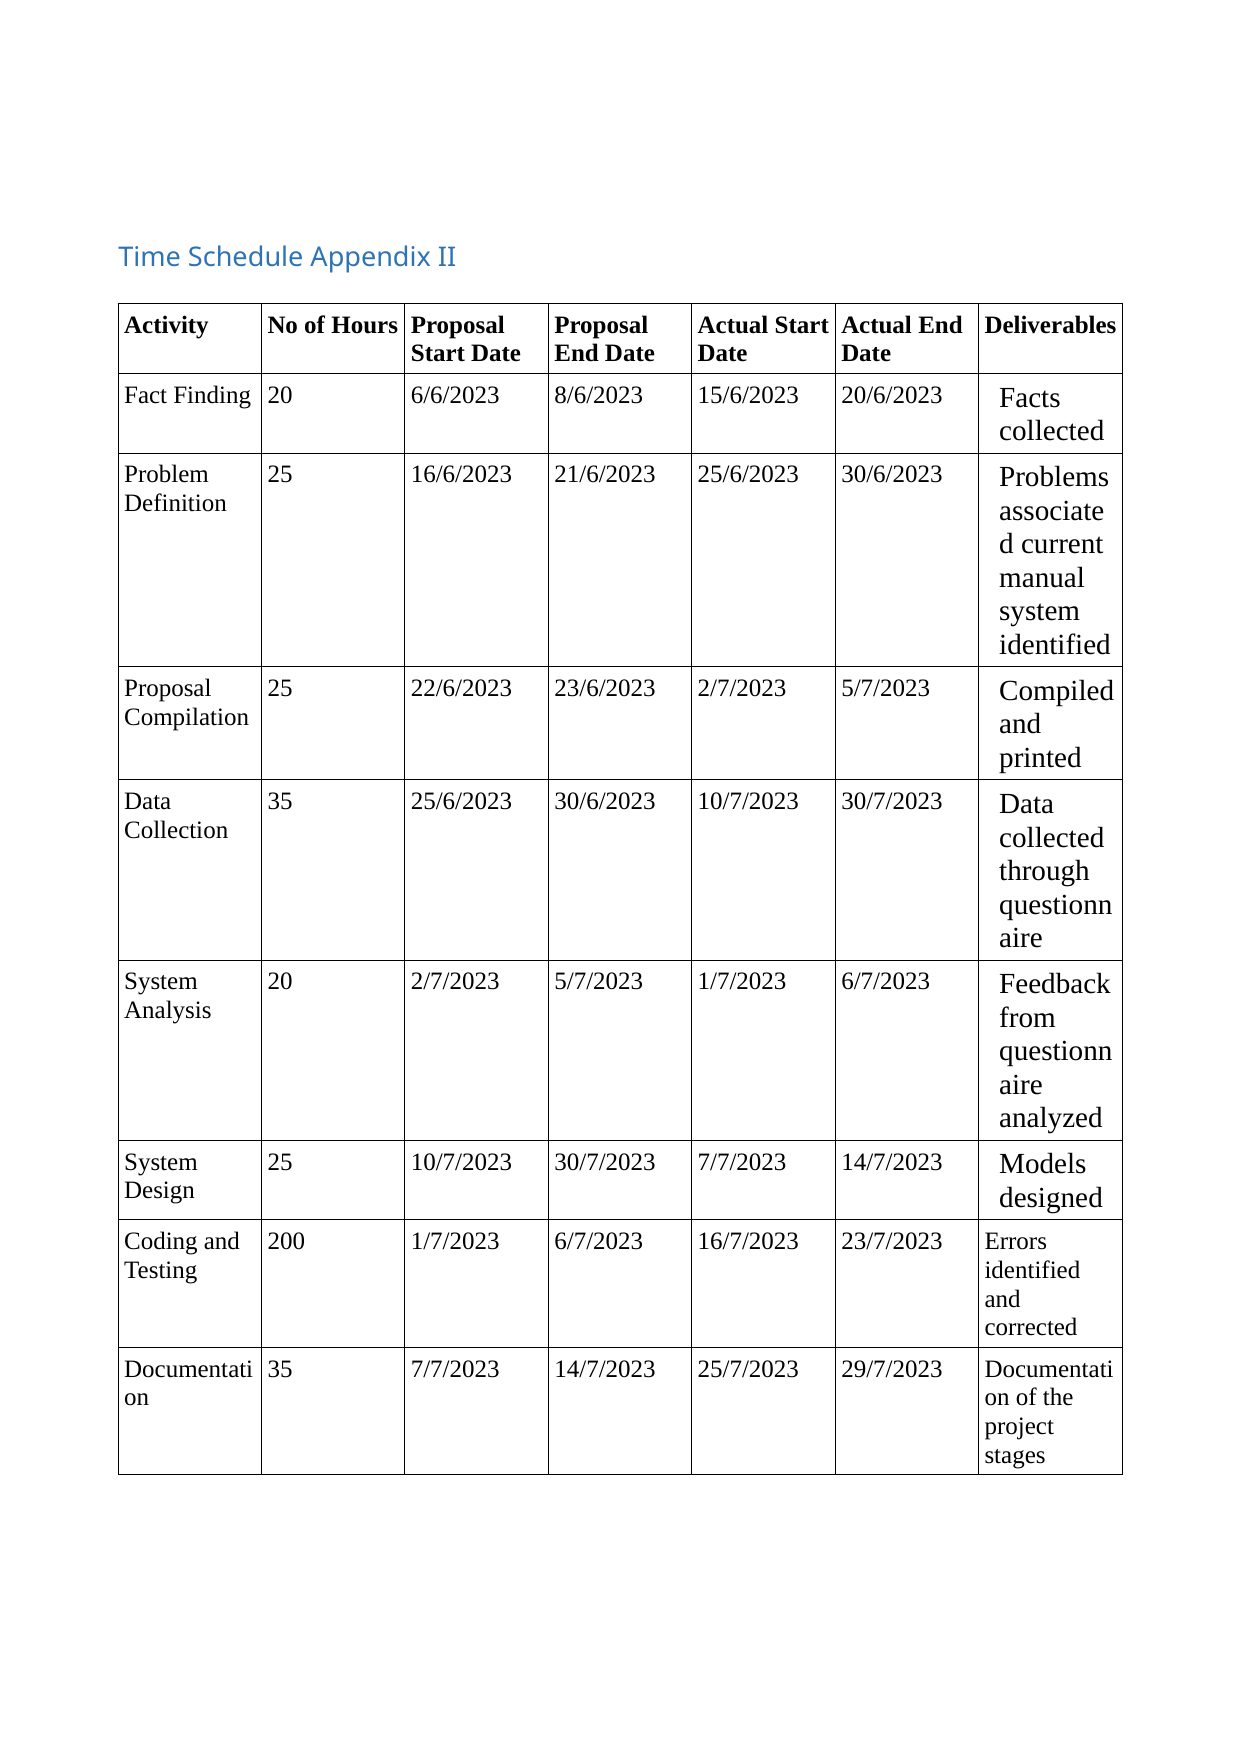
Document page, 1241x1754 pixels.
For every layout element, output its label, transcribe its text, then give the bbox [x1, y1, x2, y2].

table_cell 6/7/2023 [836, 961, 978, 1140]
table_cell 16/6/2023 [405, 454, 548, 666]
table_cell 25/7/2023 [692, 1348, 835, 1474]
table_header Proposal End Date [549, 304, 691, 373]
table_cell 10/7/2023 [405, 1141, 548, 1219]
table_cell 7/7/2023 [405, 1348, 548, 1474]
table_cell 30/6/2023 [836, 454, 978, 666]
table_cell Coding and Testing [119, 1220, 261, 1347]
table_cell 14/7/2023 [836, 1141, 978, 1219]
table_cell Models designed [979, 1141, 1122, 1219]
table_cell 15/6/2023 [692, 374, 835, 452]
table_cell Data collected through questionnaire [979, 780, 1122, 959]
table_cell 1/7/2023 [405, 1220, 548, 1347]
table_header Deliverables [979, 304, 1122, 373]
table_cell 6/7/2023 [549, 1220, 691, 1347]
table_cell Feedback from questionnaire analyzed [979, 961, 1122, 1140]
table_cell 35 [262, 1348, 404, 1474]
table_header No of Hours [262, 304, 404, 373]
table_cell 20 [262, 961, 404, 1140]
table_cell 2/7/2023 [692, 667, 835, 779]
table_cell Documentation of the project stages [979, 1348, 1122, 1474]
table_cell 5/7/2023 [549, 961, 691, 1140]
table_cell 25 [262, 667, 404, 779]
table_cell Problems associated current manual system identified [979, 454, 1122, 666]
table_cell 23/6/2023 [549, 667, 691, 779]
table_cell Documentation [119, 1348, 261, 1474]
table_cell Fact Finding [119, 374, 261, 452]
table_header Proposal Start Date [405, 304, 548, 373]
table_cell 20/6/2023 [836, 374, 978, 452]
table_cell 30/6/2023 [549, 780, 691, 959]
table_cell Data Collection [119, 780, 261, 959]
table_cell 8/6/2023 [549, 374, 691, 452]
table_cell 25/6/2023 [692, 454, 835, 666]
table_cell 21/6/2023 [549, 454, 691, 666]
table_cell 25/6/2023 [405, 780, 548, 959]
table_cell Problem Definition [119, 454, 261, 666]
table_cell 23/7/2023 [836, 1220, 978, 1347]
table_cell 30/7/2023 [836, 780, 978, 959]
table_header Actual End Date [836, 304, 978, 373]
table_cell 5/7/2023 [836, 667, 978, 779]
table_cell 1/7/2023 [692, 961, 835, 1140]
table_cell Facts collected [979, 374, 1122, 452]
table_cell 10/7/2023 [692, 780, 835, 959]
table_cell 14/7/2023 [549, 1348, 691, 1474]
table_cell Compiled and printed [979, 667, 1122, 779]
table_header Activity [119, 304, 261, 373]
table_cell 22/6/2023 [405, 667, 548, 779]
table_cell 7/7/2023 [692, 1141, 835, 1219]
table_cell Errors identified and corrected [979, 1220, 1122, 1347]
table_cell 35 [262, 780, 404, 959]
table_cell System Analysis [119, 961, 261, 1140]
table_cell 2/7/2023 [405, 961, 548, 1140]
table_cell 30/7/2023 [549, 1141, 691, 1219]
table_cell 6/6/2023 [405, 374, 548, 452]
table_cell 29/7/2023 [836, 1348, 978, 1474]
table_cell 25 [262, 454, 404, 666]
table_cell 16/7/2023 [692, 1220, 835, 1347]
table_cell System Design [119, 1141, 261, 1219]
table_header Actual Start Date [692, 304, 835, 373]
table_cell 20 [262, 374, 404, 452]
table_cell 25 [262, 1141, 404, 1219]
subtitle Time Schedule Appendix II [118, 237, 1122, 274]
table_cell 200 [262, 1220, 404, 1347]
table_cell Proposal Compilation [119, 667, 261, 779]
